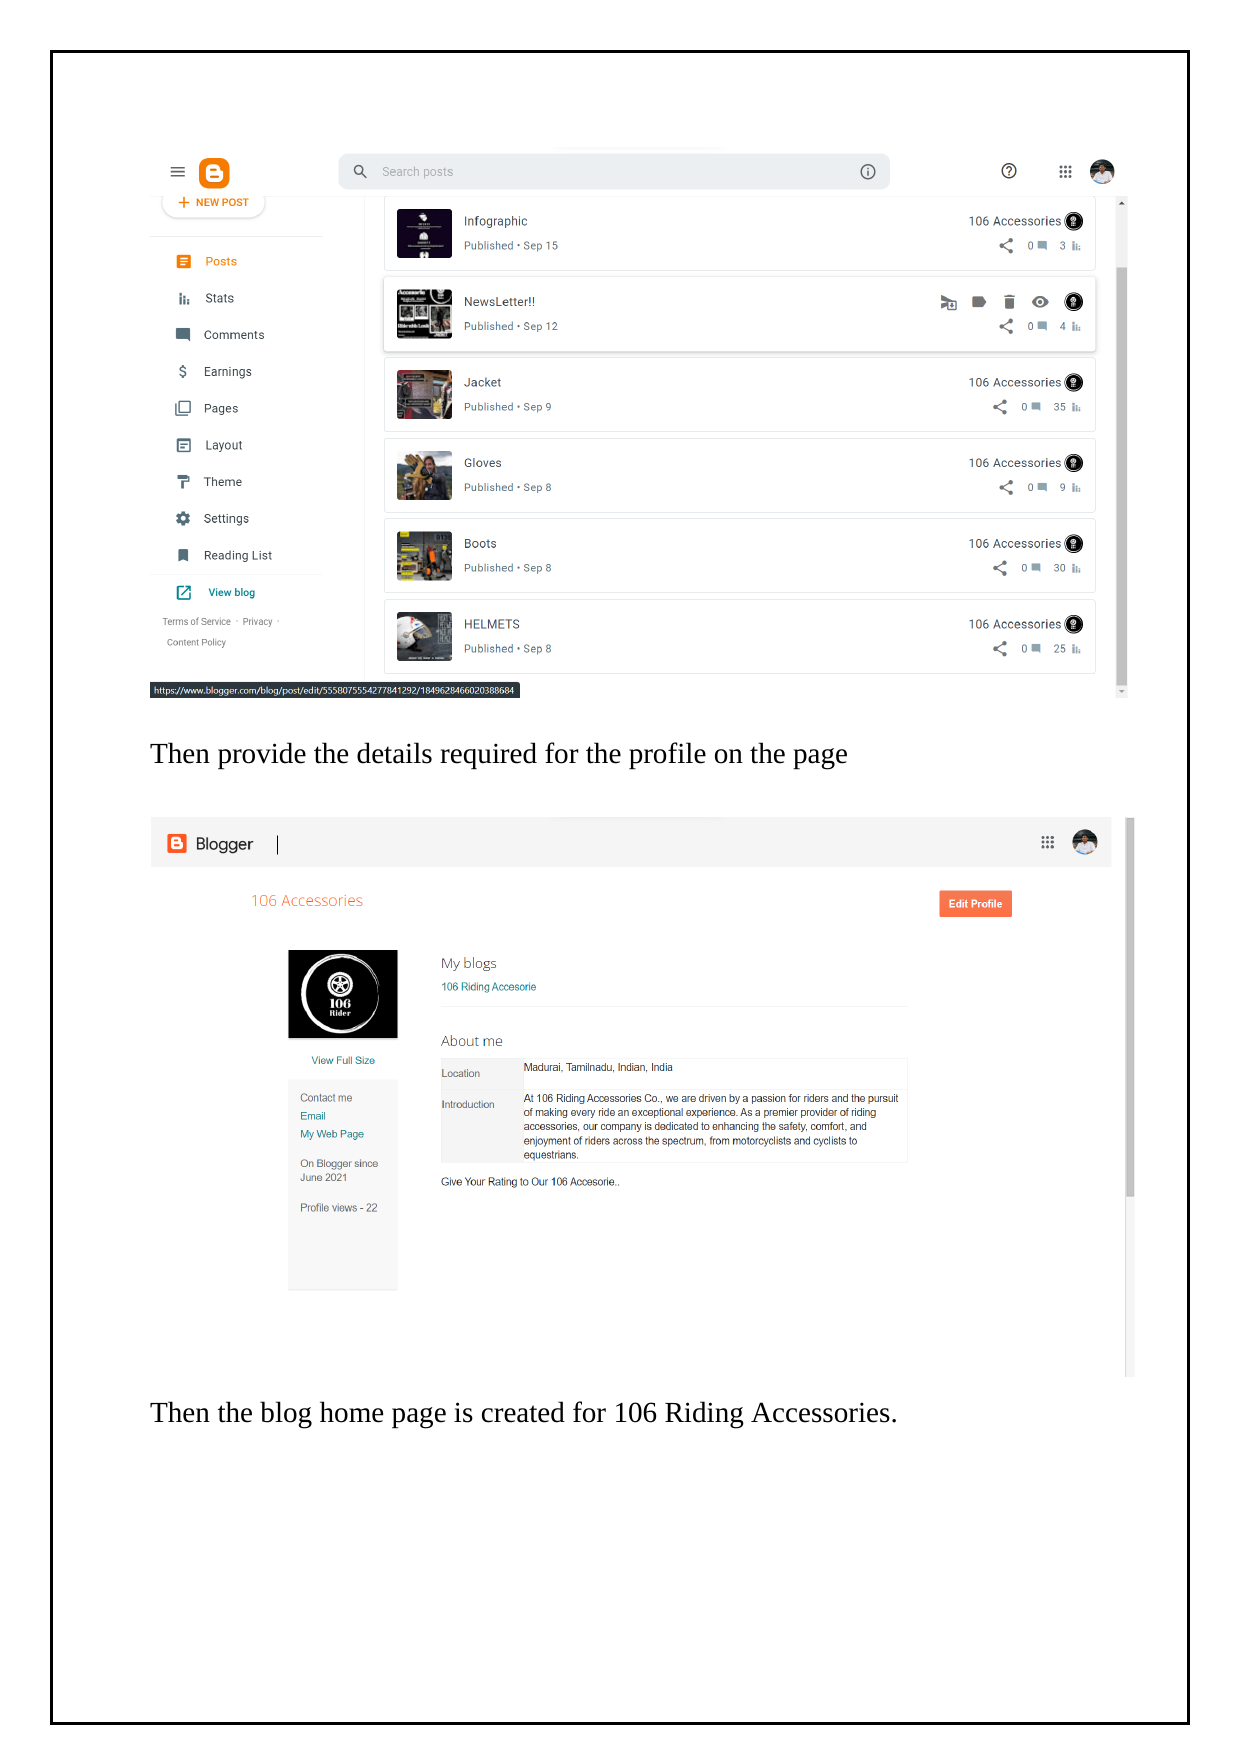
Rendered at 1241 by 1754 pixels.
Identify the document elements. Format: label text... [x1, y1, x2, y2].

picture [139, 817, 1135, 1377]
picture [150, 147, 1128, 698]
text Then provide the details required for the profile on the page [150, 736, 1182, 769]
text Then the blog home page is created for 106 Riding Accessories. [150, 1395, 1182, 1429]
